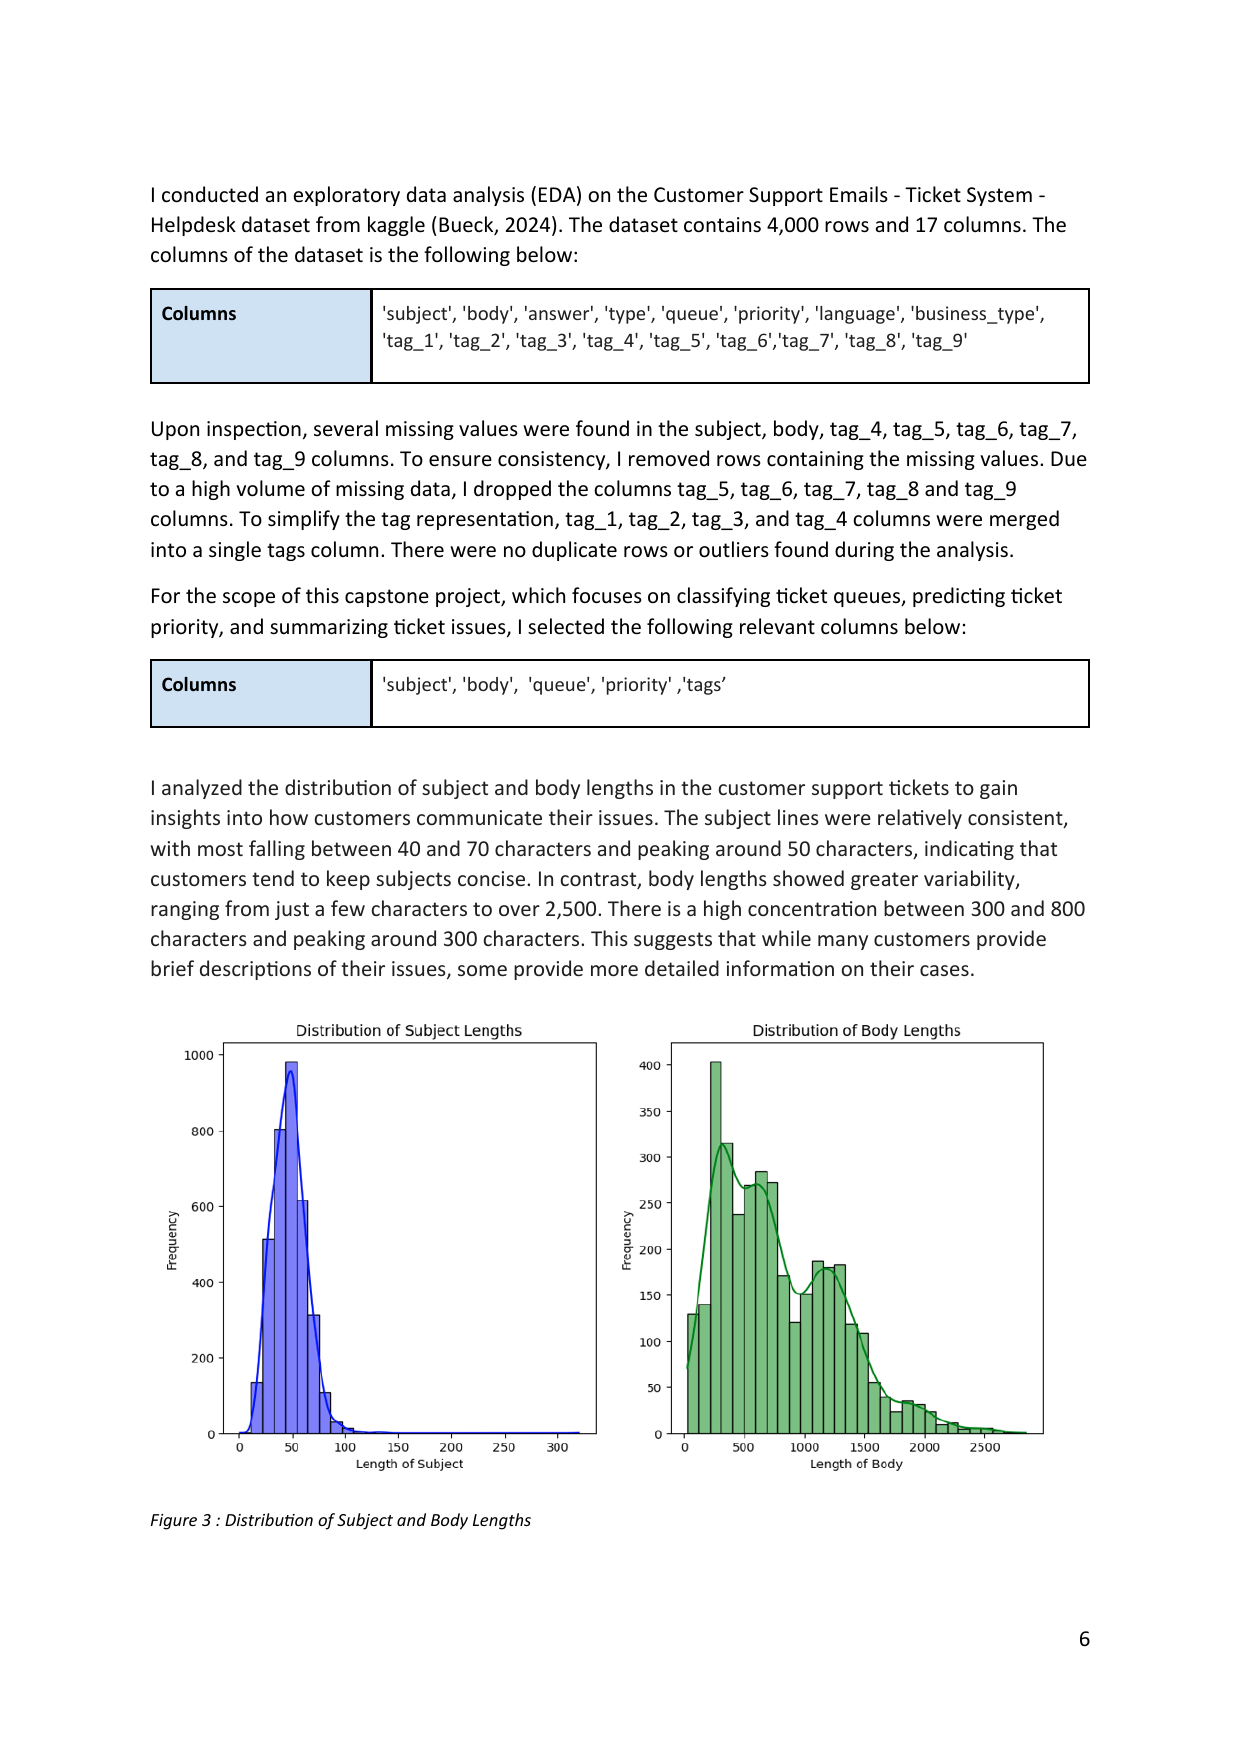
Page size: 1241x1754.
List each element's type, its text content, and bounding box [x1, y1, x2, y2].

text Figure 3 : Distribution of Subject and Body Lengths [150, 1509, 1090, 1532]
text I conducted an exploratory data analysis (EDA) on the Customer Support Emails - Ticket System - Helpdesk dataset from kaggle (Bueck, 2024). The dataset contains 4,000 rows and 17 columns. The columns of the dataset is the following below: [150, 150, 1090, 269]
picture [157, 1016, 1050, 1478]
text For the scope of this capstone project, which focuses on classifying ticket queues, predicting ticket priority, and summarizing ticket issues, I selected the following relevant columns below: [150, 582, 1090, 640]
text Upon inspection, several missing values were found in the subject, body, tag_4, tag_5, tag_6, tag_7, tag_8, and tag_9 columns. To ensure consistency, I removed rows containing the missing values. Due to a high volume of missing data, I dropped the columns tag_5, tag_6, tag_7, tag_8 and tag_9 columns. To simplify the tag representation, tag_1, tag_2, tag_3, and tag_4 columns were merged into a single tags column. There were no duplicate rows or outliers found during the analysis. [150, 384, 1090, 563]
text I analyzed the distribution of subject and body lengths in the customer support tickets to gain insights into how customers communicate their issues. The subject lines were relatively consistent, with most falling between 40 and 70 characters and peaking around 50 characters, indicating that customers tend to keep subjects concise. In contrast, body lengths showed greater variability, ranging from just a few characters to over 2,500. There is a high concentration between 300 and 800 characters and peaking around 300 characters. This suggests that while many customers provide brief descriptions of their issues, some provide more detailed information on their cases. [150, 774, 1090, 983]
